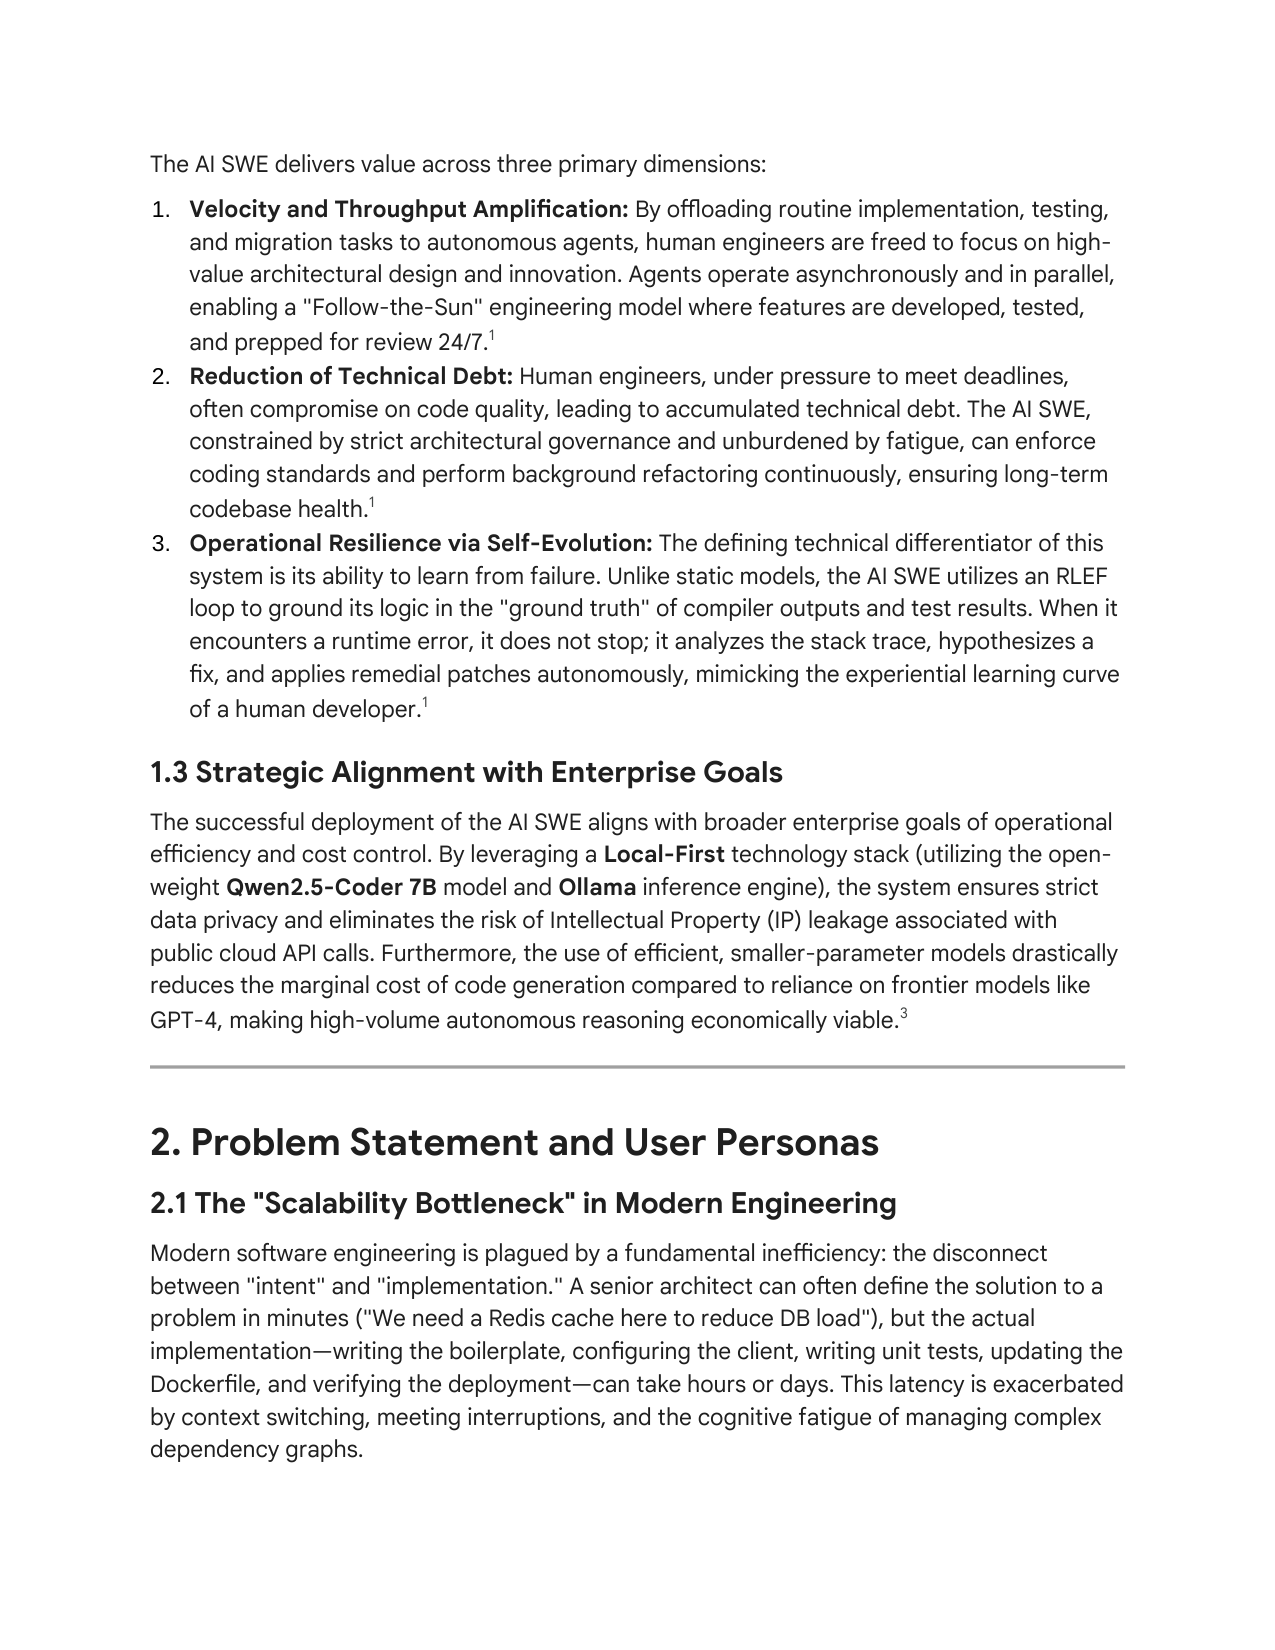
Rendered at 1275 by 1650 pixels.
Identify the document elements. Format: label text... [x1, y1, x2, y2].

list Reduction of Technical Debt: Human engineers, under pressure to meet deadlines, often compromise on code quality, leading to accumulated technical debt. The AI SWE, constrained by strict architectural governance and unburdened by fatigue, can enforce coding standards and perform background refactoring continuously, ensuring long-term codebase health.1 [152, 362, 1125, 525]
text Modern software engineering is plagued by a fundamental inefficiency: the disconnect between "intent" and "implementation." A senior architect can often define the solution to a problem in minutes ("We need a Redis cache here to reduce DB load"), but the actual implementation—writing the boilerplate, configuring the client, writing unit tests, updating the Dockerfile, and verifying the deployment—can take hours or days. This latency is exacerbated by context switching, meeting interruptions, and the cognitive fatigue of managing complex dependency graphs. [150, 1239, 1125, 1464]
subtitle 2.1 The "Scalability Bottleneck" in Modern Engineering [150, 1185, 1125, 1222]
subtitle 1.3 Strategic Alignment with Enterprise Goals [150, 754, 1125, 790]
list Velocity and Throughput Amplification: By offloading routine implementation, testing, and migration tasks to autonomous agents, human engineers are freed to focus on high-value architectural design and innovation. Agents operate asynchronously and in parallel, enabling a "Follow-the-Sun" engineering model where features are developed, tested, and prepped for review 24/7.1 [152, 195, 1125, 358]
text The successful deployment of the AI SWE aligns with broader enterprise goals of operational efficiency and cost control. By leveraging a Local-First technology stack (utilizing the open-weight Qwen2.5-Coder 7B model and Ollama inference engine), the system ensures strict data privacy and eliminates the risk of Intellectual Property (IP) leakage associated with public cloud API calls. Furthermore, the use of efficient, smaller-parameter models drastically reduces the marginal cost of code generation compared to reliance on frontier models like GPT-4, making high-volume autonomous reasoning economically viable.3 [150, 808, 1125, 1036]
list Operational Resilience via Self-Evolution: The defining technical differentiator of this system is its ability to learn from failure. Unlike static models, the AI SWE utilizes an RLEF loop to ground its logic in the "ground truth" of compiler outputs and test results. When it encounters a runtime error, it does not stop; it analyzes the stack trace, hypothesizes a fix, and applies remedial patches autonomously, mimicking the experiential learning curve of a human developer.1 [152, 529, 1125, 724]
text The AI SWE delivers value across three primary dimensions: [150, 150, 1125, 179]
subtitle 2. Problem Statement and User Personas [150, 1069, 1125, 1166]
